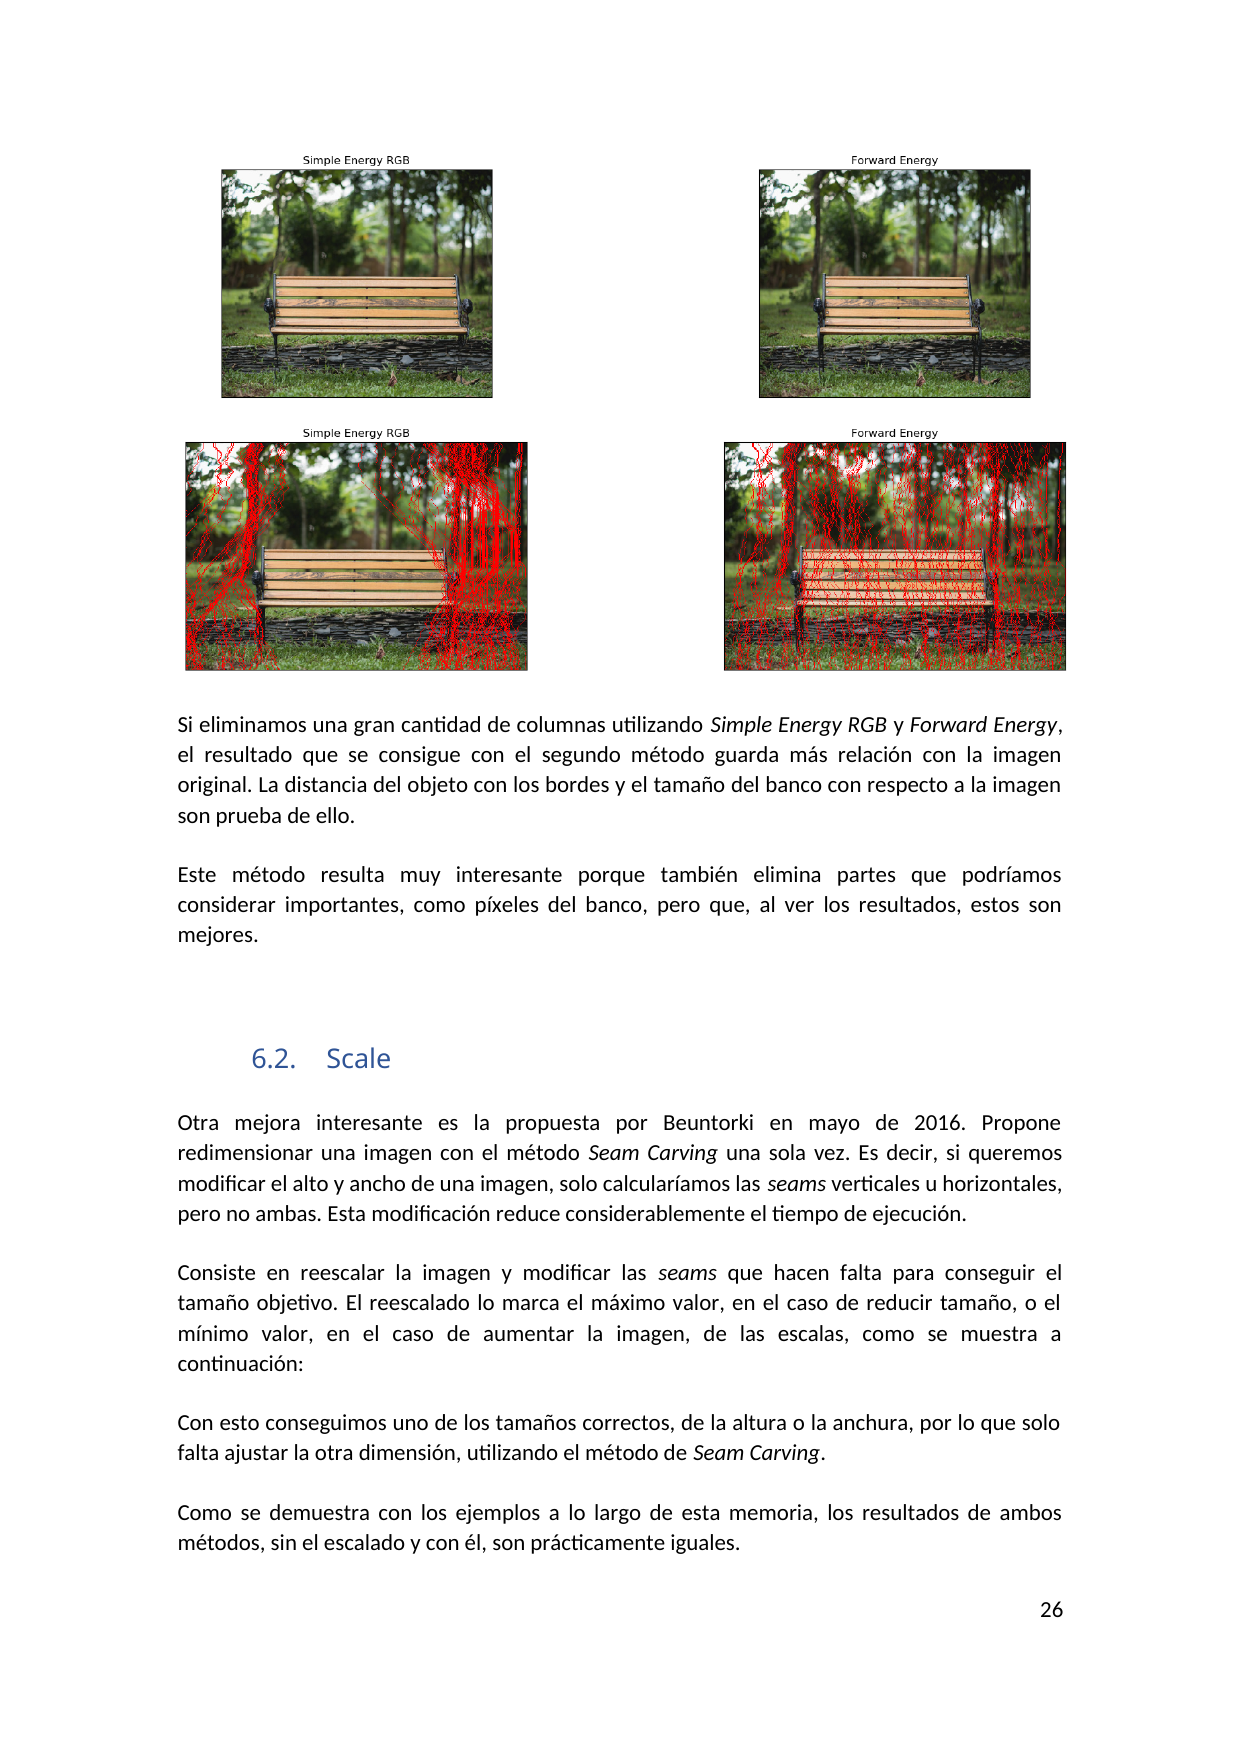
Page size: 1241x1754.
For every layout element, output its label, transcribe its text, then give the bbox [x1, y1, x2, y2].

subtitle Scale [251, 1039, 1063, 1076]
text Consiste en reescalar la imagen y modificar las seams que hacen falta para conseguir el tamaño objetivo. El reescalado lo marca el máximo valor, en el caso de reducir tamaño, o el mínimo valor, en el caso de aumentar la imagen, de las escalas, como se muestra a continuación: [177, 1258, 1063, 1377]
text Como se demuestra con los ejemplos a lo largo de esta memoria, los resultados de ambos métodos, sin el escalado y con él, son prácticamente iguales. [177, 1498, 1063, 1556]
text Otra mejora interesante es la propuesta por Beuntorki en mayo de 2016. Propone redimensionar una imagen con el método Seam Carving una sola vez. Es decir, si queremos modificar el alto y ancho de una imagen, solo calcularíamos las seams verticales u horizontales, pero no ambas. Esta modificación reduce considerablemente el tiempo de ejecución. [177, 1108, 1063, 1227]
text Si eliminamos una gran cantidad de columnas utilizando Simple Energy RGB y Forward Energy, el resultado que se consigue con el segundo método guarda más relación con la imagen original. La distancia del objeto con los bordes y el tamaño del banco con respecto a la imagen son prueba de ello. [177, 710, 1063, 829]
text Con esto conseguimos uno de los tamaños correctos, de la altura o la anchura, por lo que solo falta ajustar la otra dimensión, utilizando el método de Seam Carving. [177, 1408, 1063, 1467]
picture [177, 147, 1074, 679]
text Este método resulta muy interesante porque también elimina partes que podríamos considerar importantes, como píxeles del banco, pero que, al ver los resultados, estos son mejores. [177, 860, 1063, 949]
